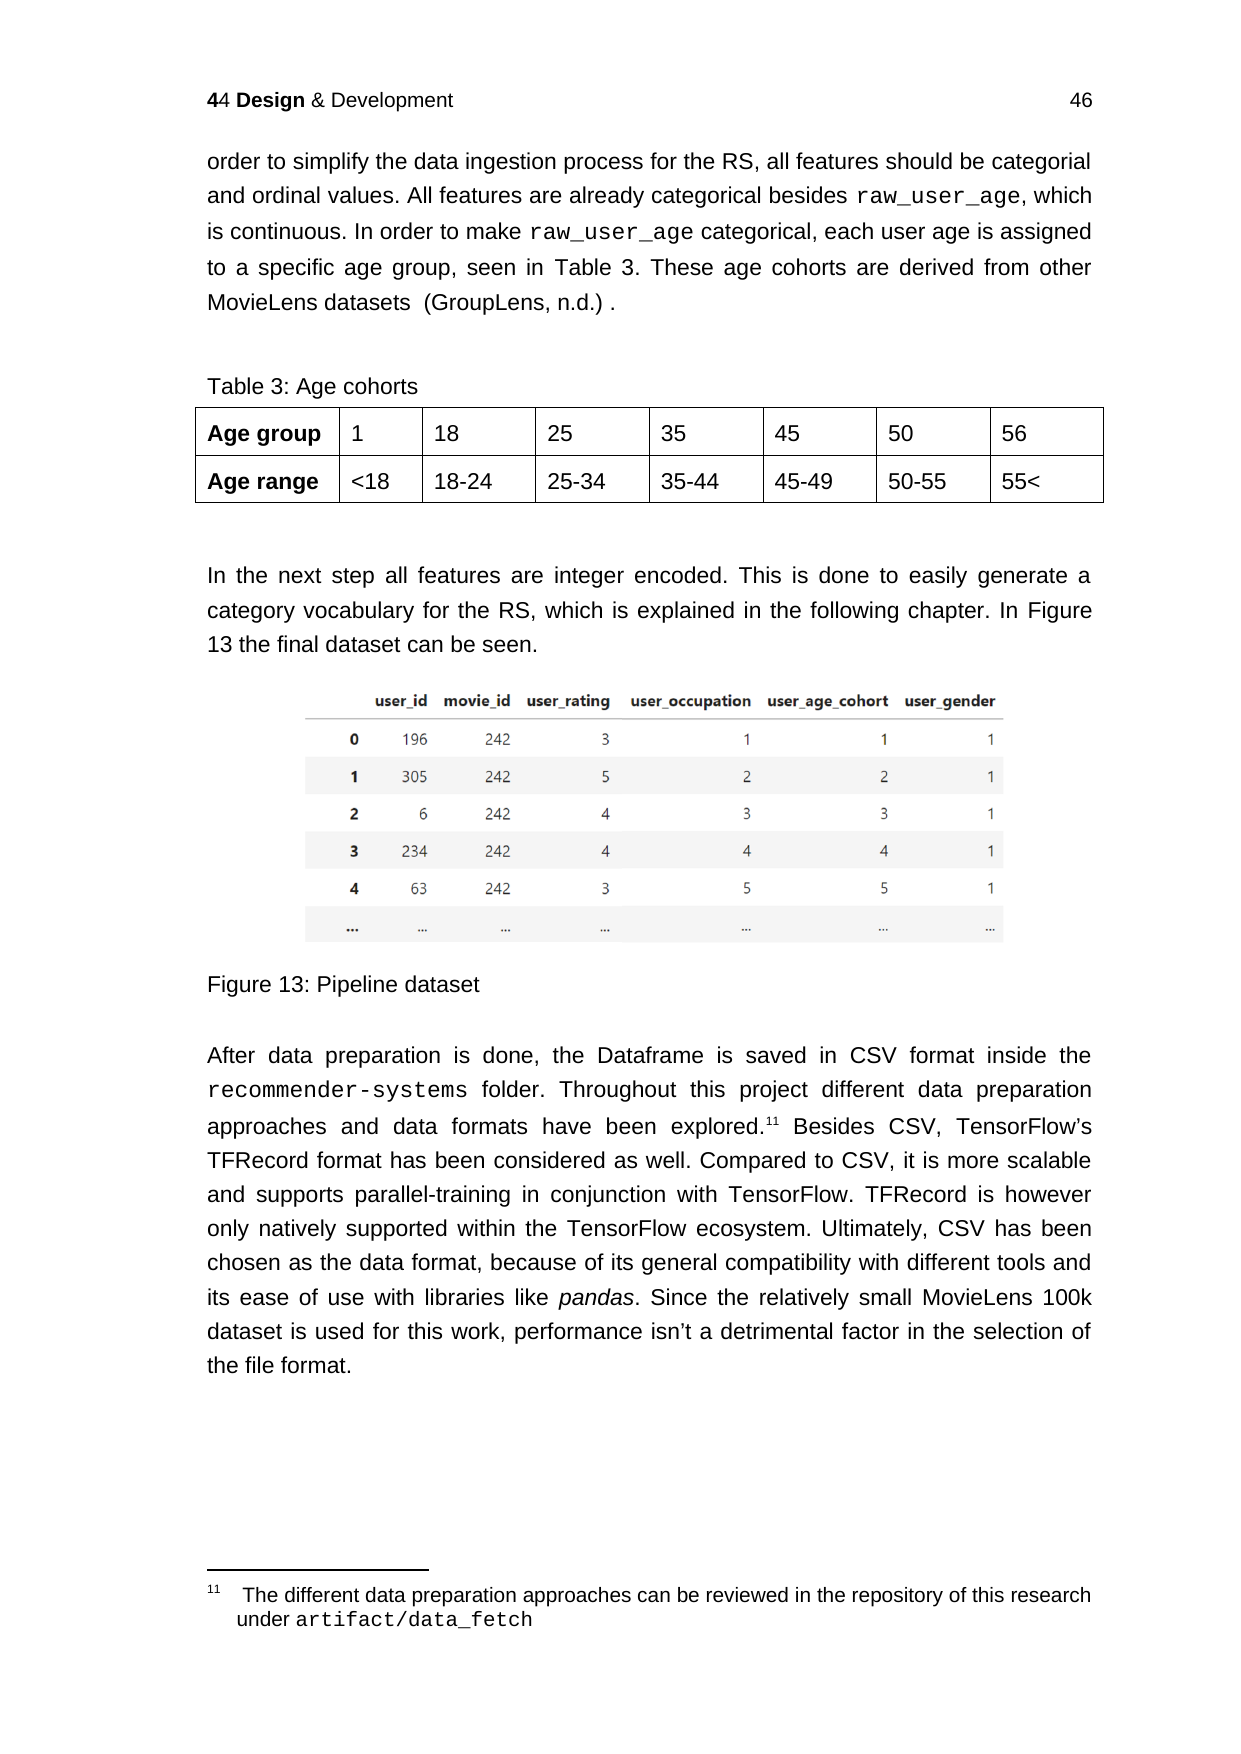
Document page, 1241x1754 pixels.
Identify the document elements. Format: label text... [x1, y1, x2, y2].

text Table 3: Age cohorts [207, 373, 1092, 399]
table_cell 18-24 [423, 456, 535, 502]
table_header 25 [536, 408, 649, 454]
table_header 56 [991, 408, 1103, 454]
table_header 18 [423, 408, 535, 454]
table_cell 45-49 [764, 456, 876, 502]
table_header 35 [650, 408, 763, 454]
table_cell 35-44 [650, 456, 763, 502]
table_cell 25-34 [536, 456, 649, 502]
picture [206, 677, 1093, 951]
table_cell 50-55 [877, 456, 990, 502]
table_header 45 [764, 408, 876, 454]
table_header 1 [340, 408, 422, 454]
table_cell 55< [991, 456, 1103, 502]
table_header 50 [877, 408, 990, 454]
table_cell <18 [340, 456, 422, 502]
table_cell Age range [196, 456, 339, 502]
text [207, 148, 1092, 315]
text After data preparation is done, the Dataframe is saved in CSV format inside the recommender-systems folder. Throughout this project different data preparation approaches and data formats have been explored. Besides CSV, TensorFlow’s TFRecord format has been considered as well. Compared to CSV, it is more scalable and supports parallel-training in conjunction with TensorFlow. TFRecord is however only natively supported within the TensorFlow ecosystem. Ultimately, CSV has been chosen as the data format, because of its general compatibility with different tools and its ease of use with libraries like pandas. Since the relatively small MovieLens 100k dataset is used for this work, performance isn’t a detrimental factor in the selection of the file format. [207, 1042, 1092, 1378]
table_header Age group [196, 408, 339, 454]
